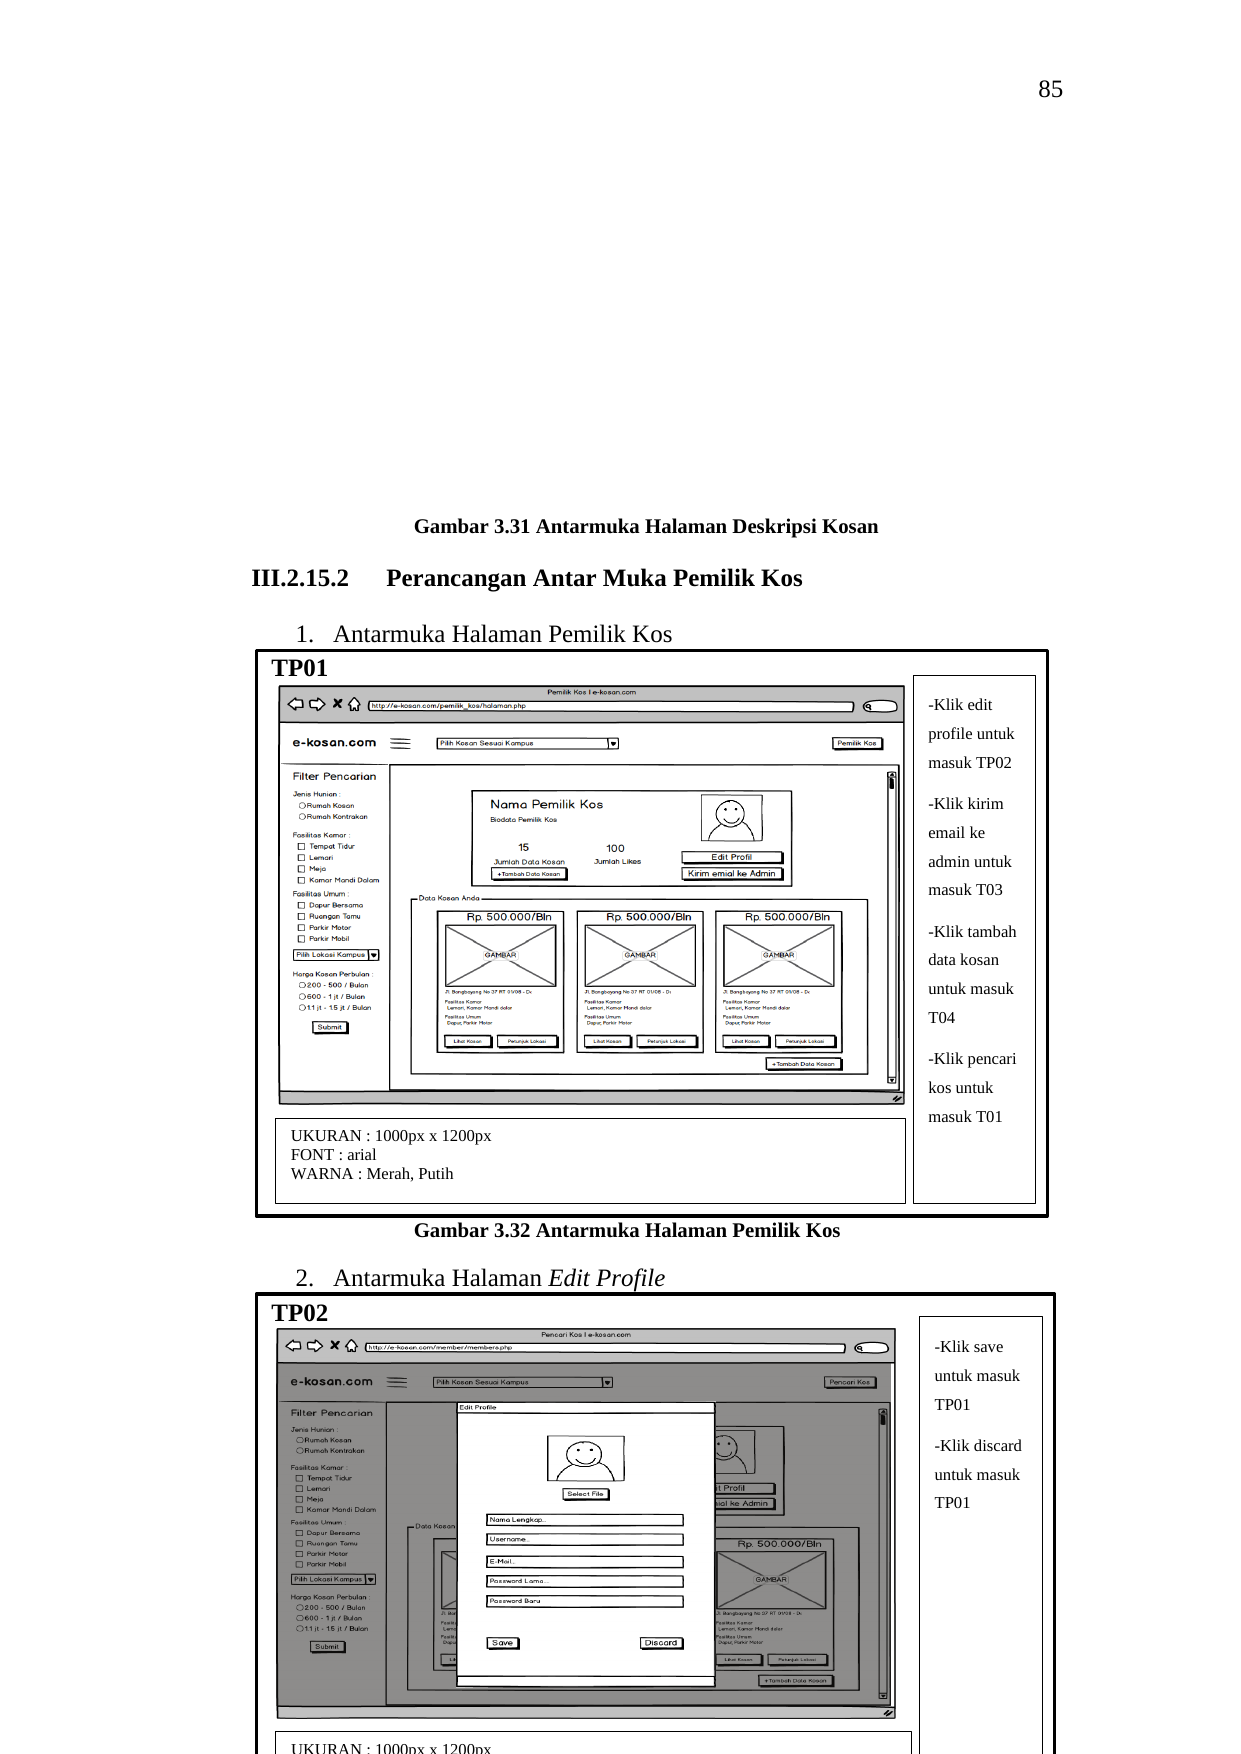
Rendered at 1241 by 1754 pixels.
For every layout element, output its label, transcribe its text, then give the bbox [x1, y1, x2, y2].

picture [276, 1328, 896, 1719]
picture [278, 685, 905, 1105]
list Antarmuka Halaman Edit Profile [295, 1263, 1063, 1292]
text Gambar 3.31 Antarmuka Halaman Deskripsi Kosan [413, 514, 1063, 538]
text Gambar 3.32 Antarmuka Halaman Pemilik Kos [413, 1218, 1063, 1242]
list Antarmuka Halaman Pemilik Kos [295, 619, 1063, 648]
subtitle Perancangan Antar Muka Pemilik Kos [251, 563, 1063, 592]
